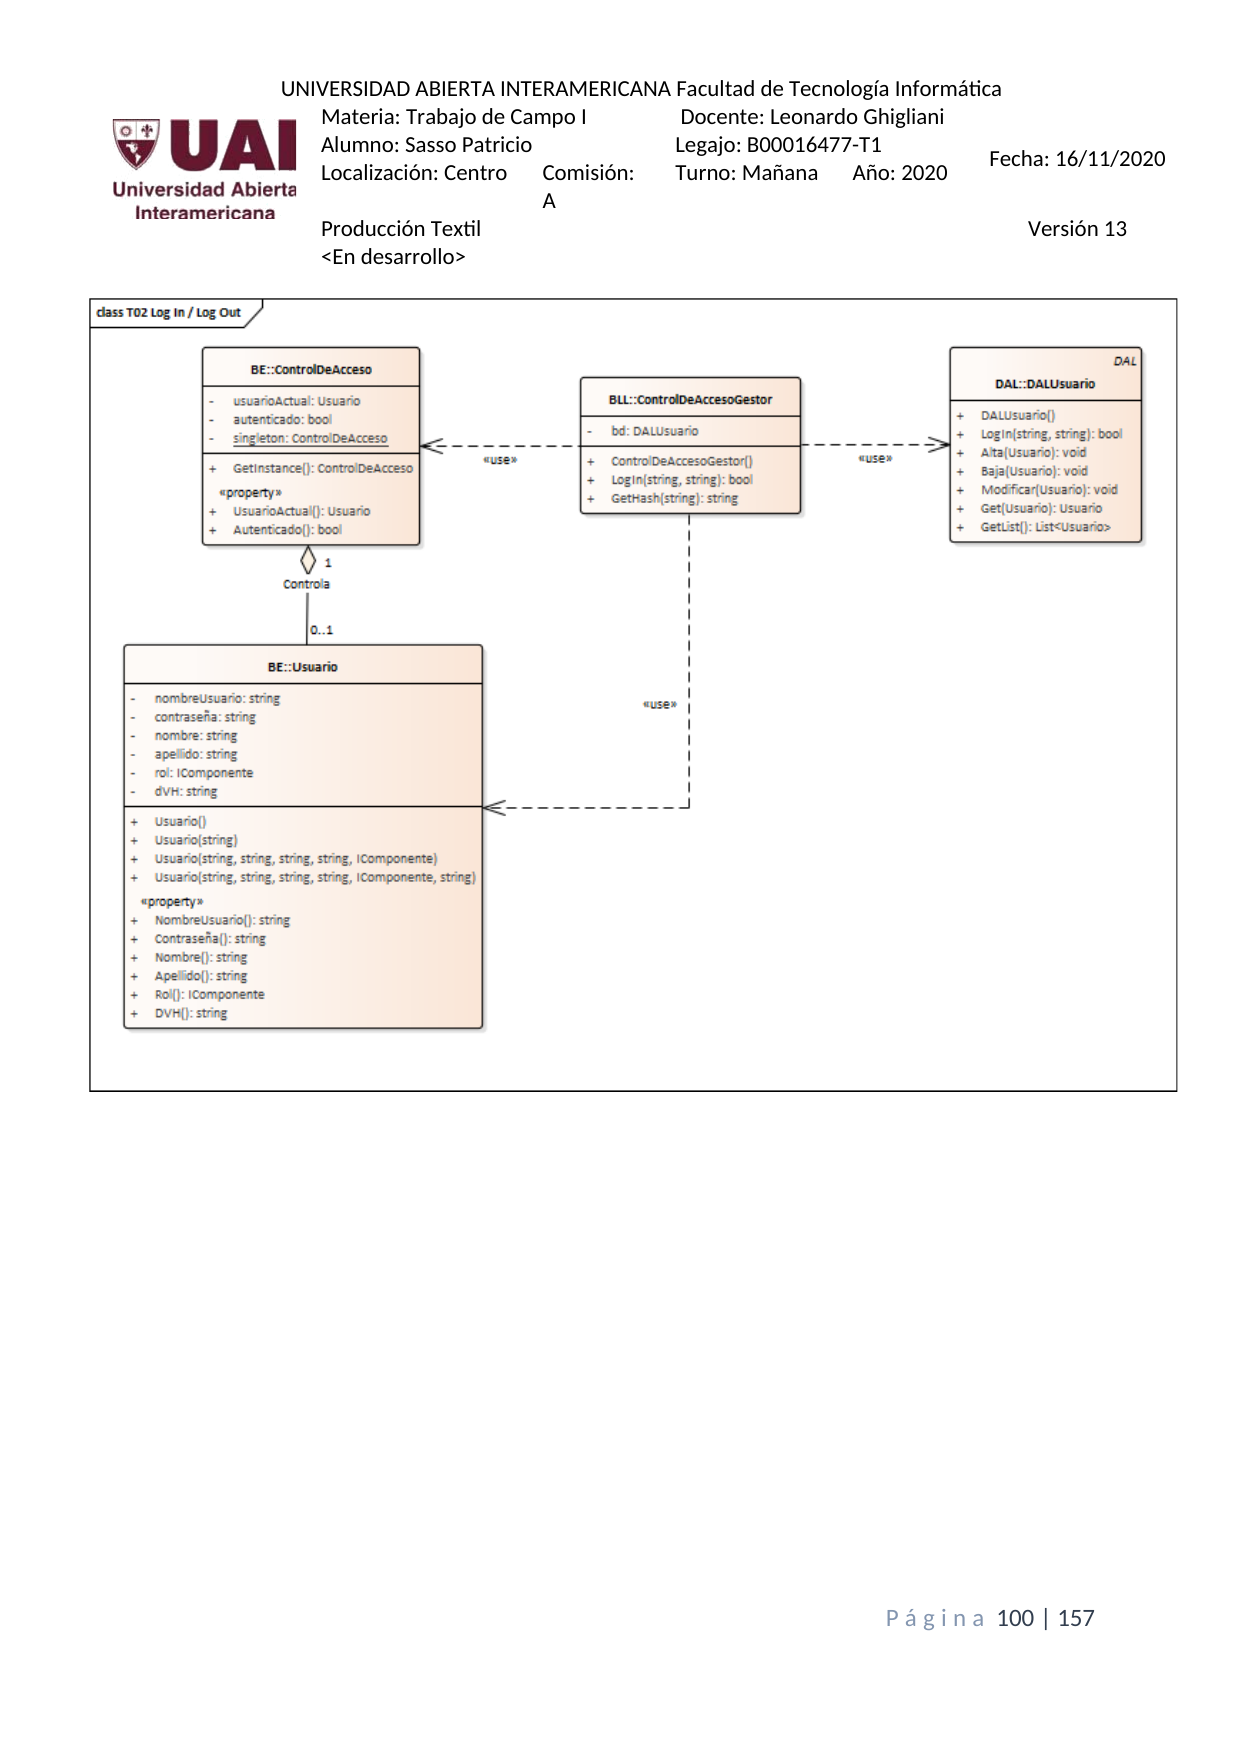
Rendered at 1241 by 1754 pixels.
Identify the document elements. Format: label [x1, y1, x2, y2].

picture [112, 119, 297, 219]
picture [88, 298, 1178, 1092]
